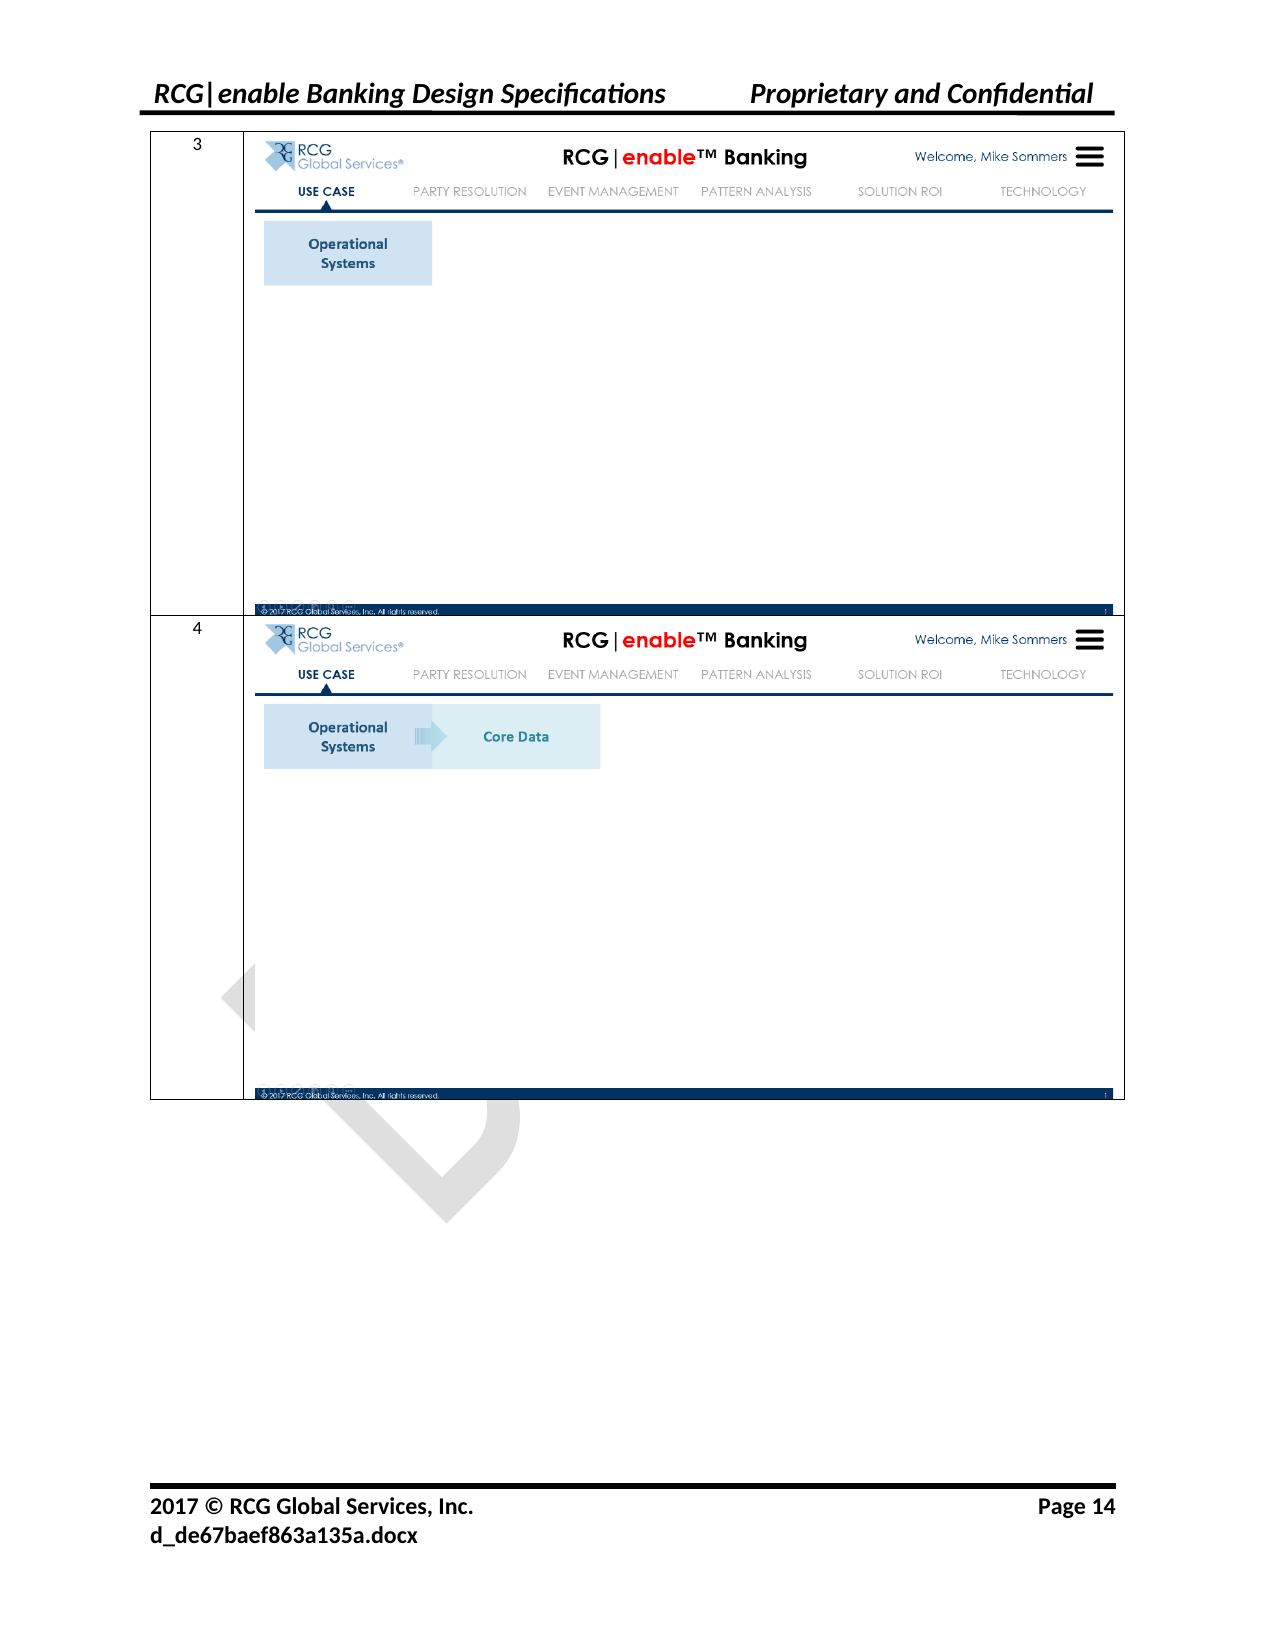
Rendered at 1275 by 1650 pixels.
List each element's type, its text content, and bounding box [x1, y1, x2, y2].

table_cell [244, 616, 255, 1099]
table_cell 3 [151, 132, 243, 615]
picture [255, 132, 1114, 615]
table_cell [244, 132, 255, 615]
table_cell [1114, 616, 1124, 1099]
table_cell [1114, 132, 1124, 615]
picture [255, 616, 1114, 1099]
table_cell 4 [151, 616, 243, 1099]
